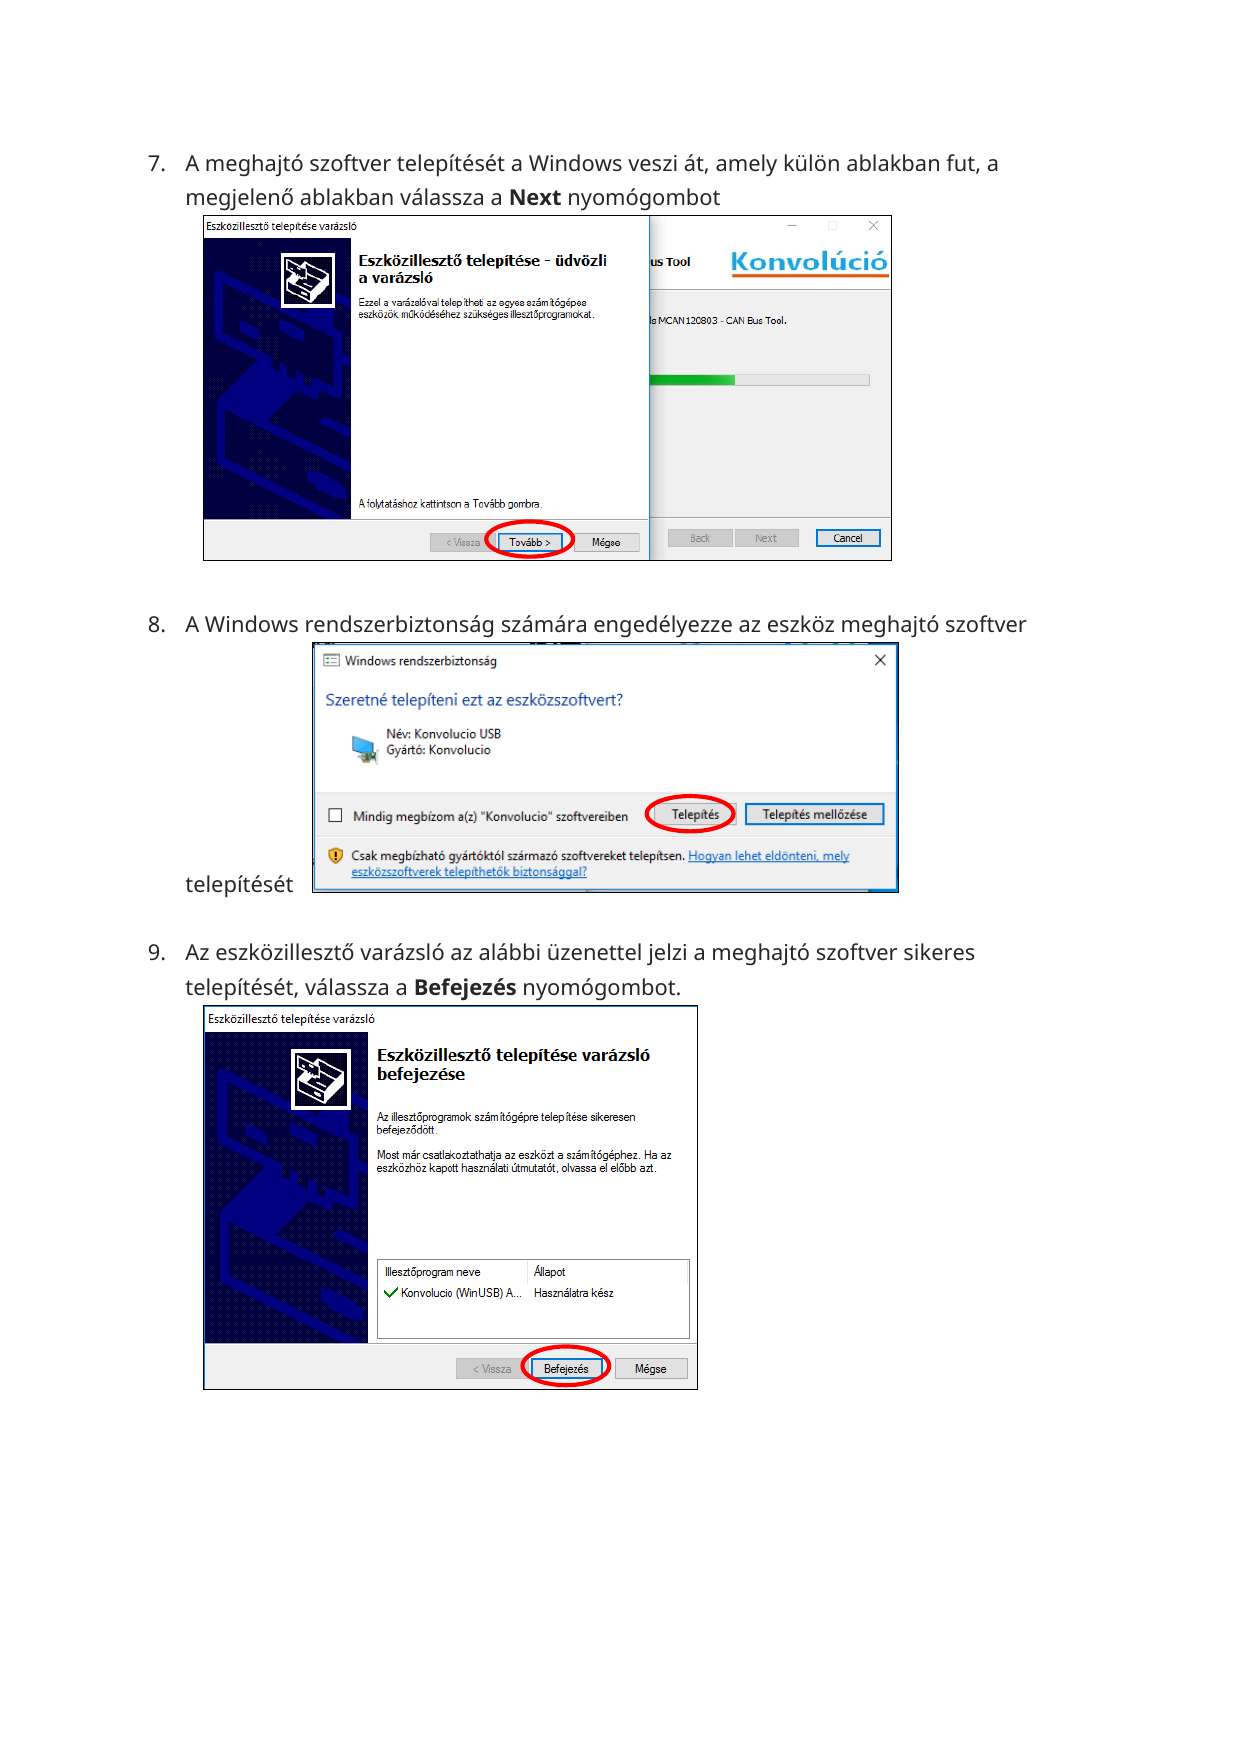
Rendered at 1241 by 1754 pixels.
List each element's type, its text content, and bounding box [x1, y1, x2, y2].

list A meghajtó szoftver telepítését a Windows veszi át, amely külön ablakban fut, a megjelenő ablakban válassza a Next nyomógombot [148, 148, 1093, 570]
picture [204, 1006, 697, 1389]
list Az eszközillesztő varázsló az alábbi üzenettel jelzi a meghajtó szoftver sikeres telepítését, válassza a Befejezés nyomógombot. [148, 937, 1093, 1001]
list A Windows rendszerbiztonság számára engedélyezze az eszköz meghajtó szoftver telepítését [148, 609, 1093, 899]
